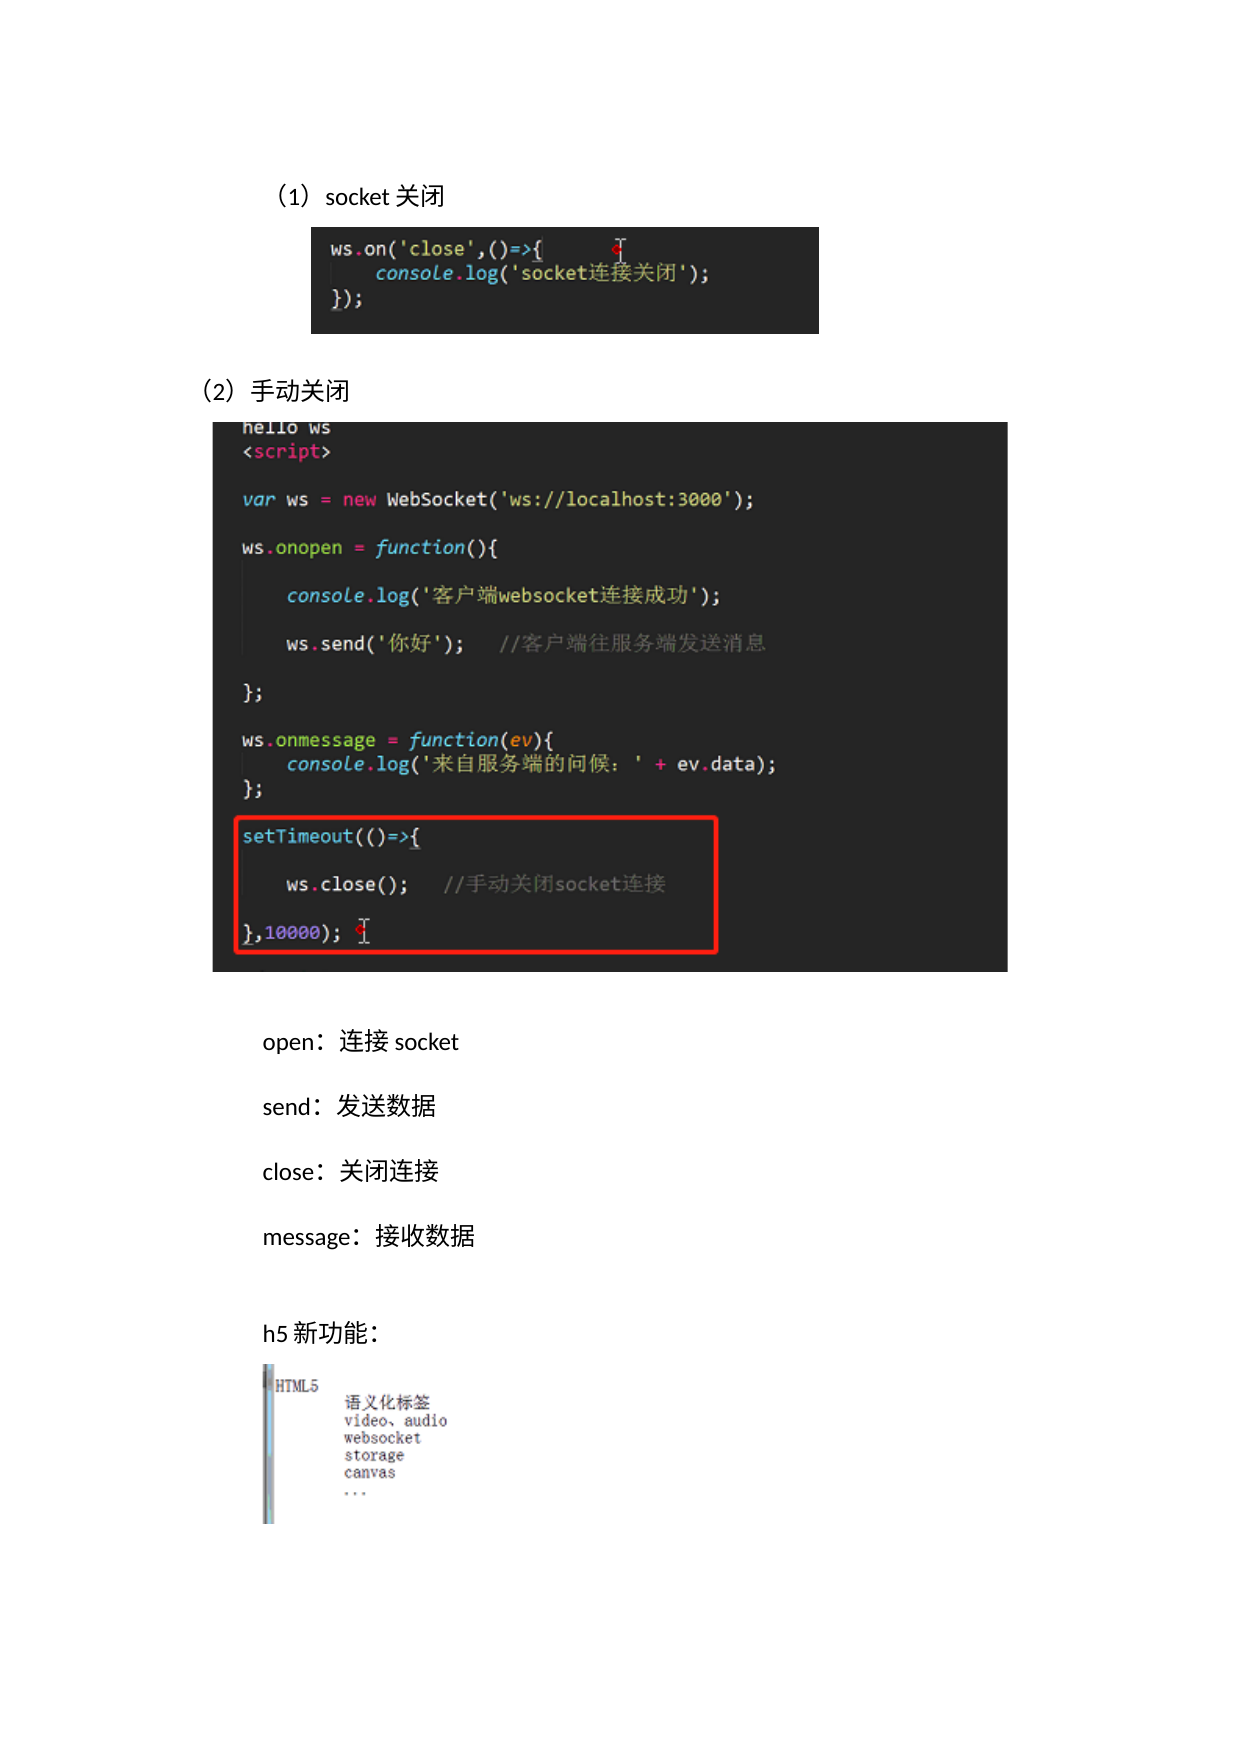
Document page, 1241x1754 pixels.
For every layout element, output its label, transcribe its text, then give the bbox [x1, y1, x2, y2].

list （1）socket关闭 [256, 162, 1053, 227]
list open：连接socket [256, 1007, 1053, 1072]
list close：关闭连接 [256, 1137, 1053, 1202]
list send：发送数据 [256, 1072, 1053, 1137]
list message：接收数据 [256, 1202, 1053, 1267]
picture [212, 422, 1008, 972]
list h5新功能： [256, 1299, 1053, 1364]
picture [262, 1364, 536, 1524]
picture [311, 227, 819, 334]
